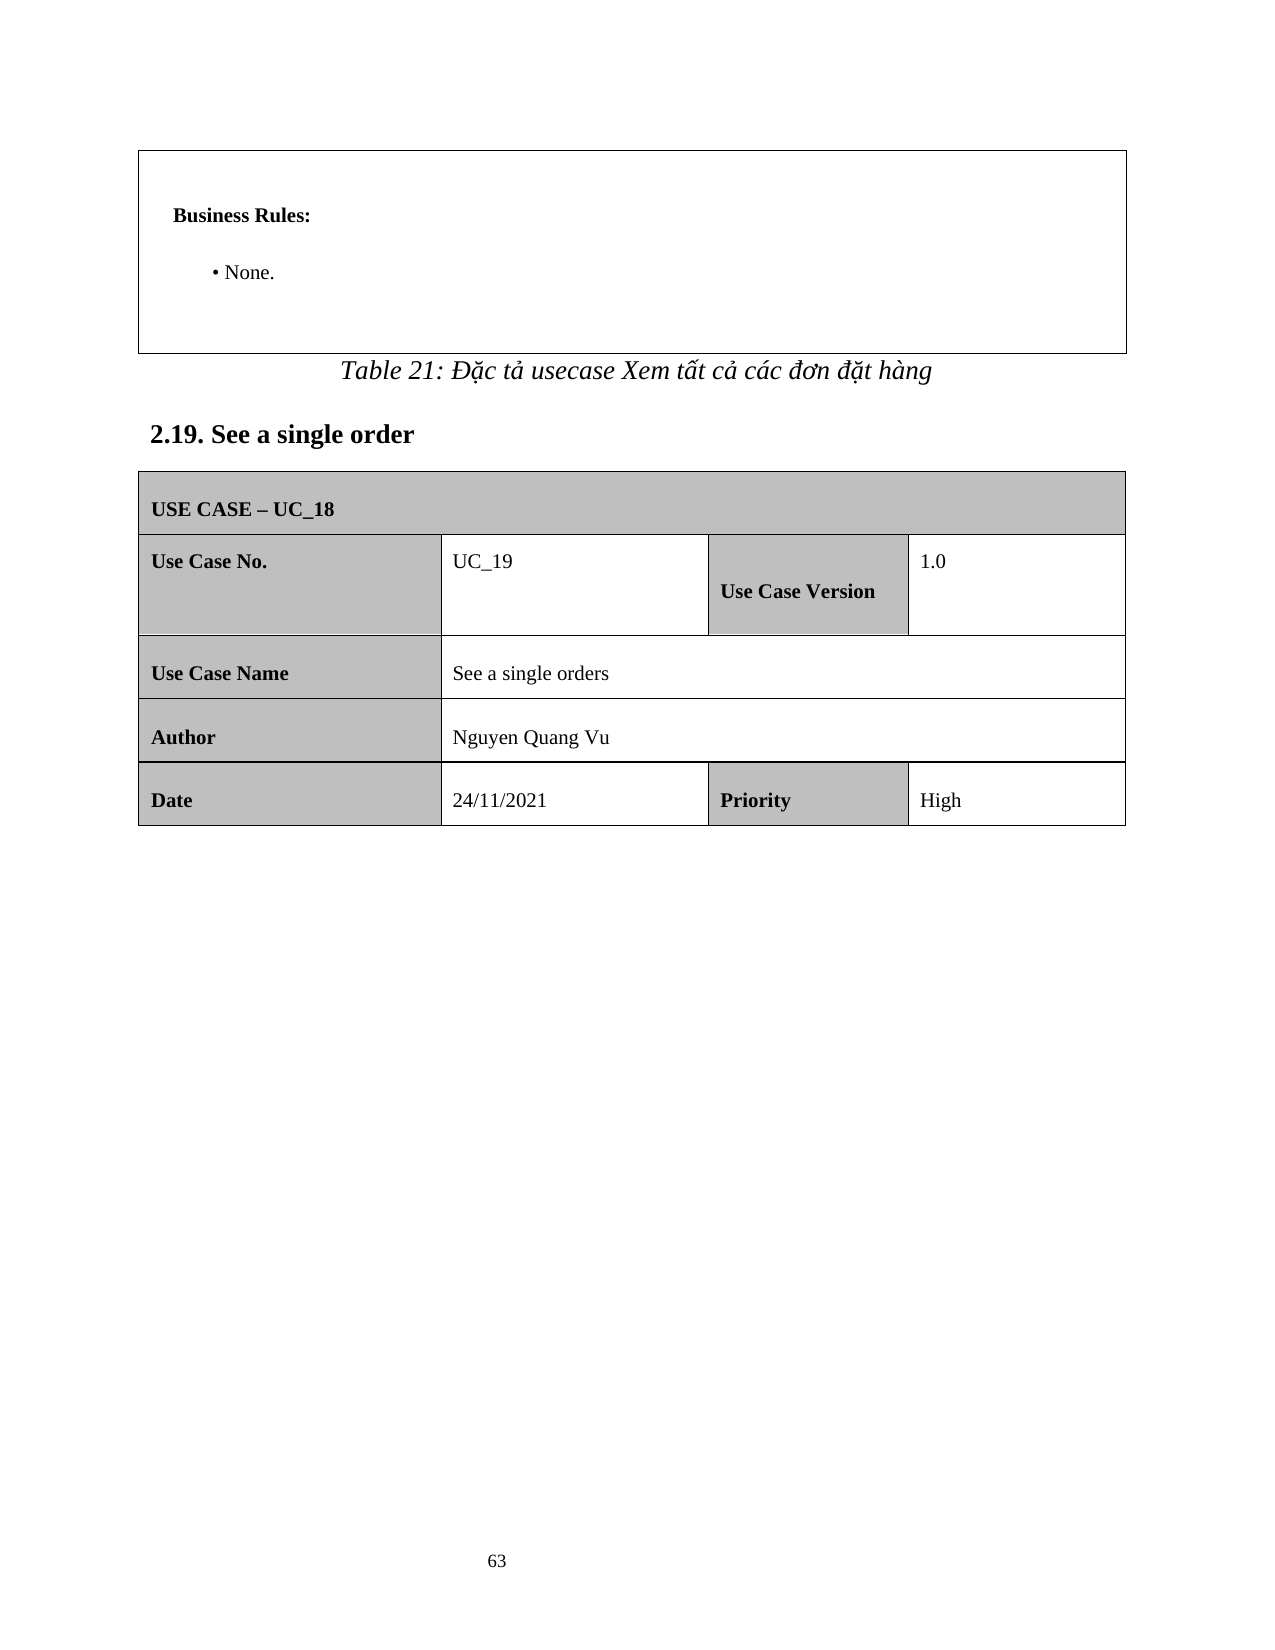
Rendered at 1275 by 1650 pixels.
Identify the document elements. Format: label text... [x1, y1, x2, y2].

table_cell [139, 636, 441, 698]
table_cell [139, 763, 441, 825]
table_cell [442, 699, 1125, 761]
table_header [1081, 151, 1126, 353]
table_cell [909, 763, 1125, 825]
subtitle 2.19. See a single order [150, 419, 1125, 450]
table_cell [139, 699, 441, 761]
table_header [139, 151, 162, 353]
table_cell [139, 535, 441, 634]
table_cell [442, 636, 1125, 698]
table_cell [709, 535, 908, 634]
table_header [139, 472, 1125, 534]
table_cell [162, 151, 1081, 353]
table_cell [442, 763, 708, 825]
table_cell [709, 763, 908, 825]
text Table 21: Đặc tả usecase Xem tất cả các đơn đặt hàng [150, 354, 1125, 385]
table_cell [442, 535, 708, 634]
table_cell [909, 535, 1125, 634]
